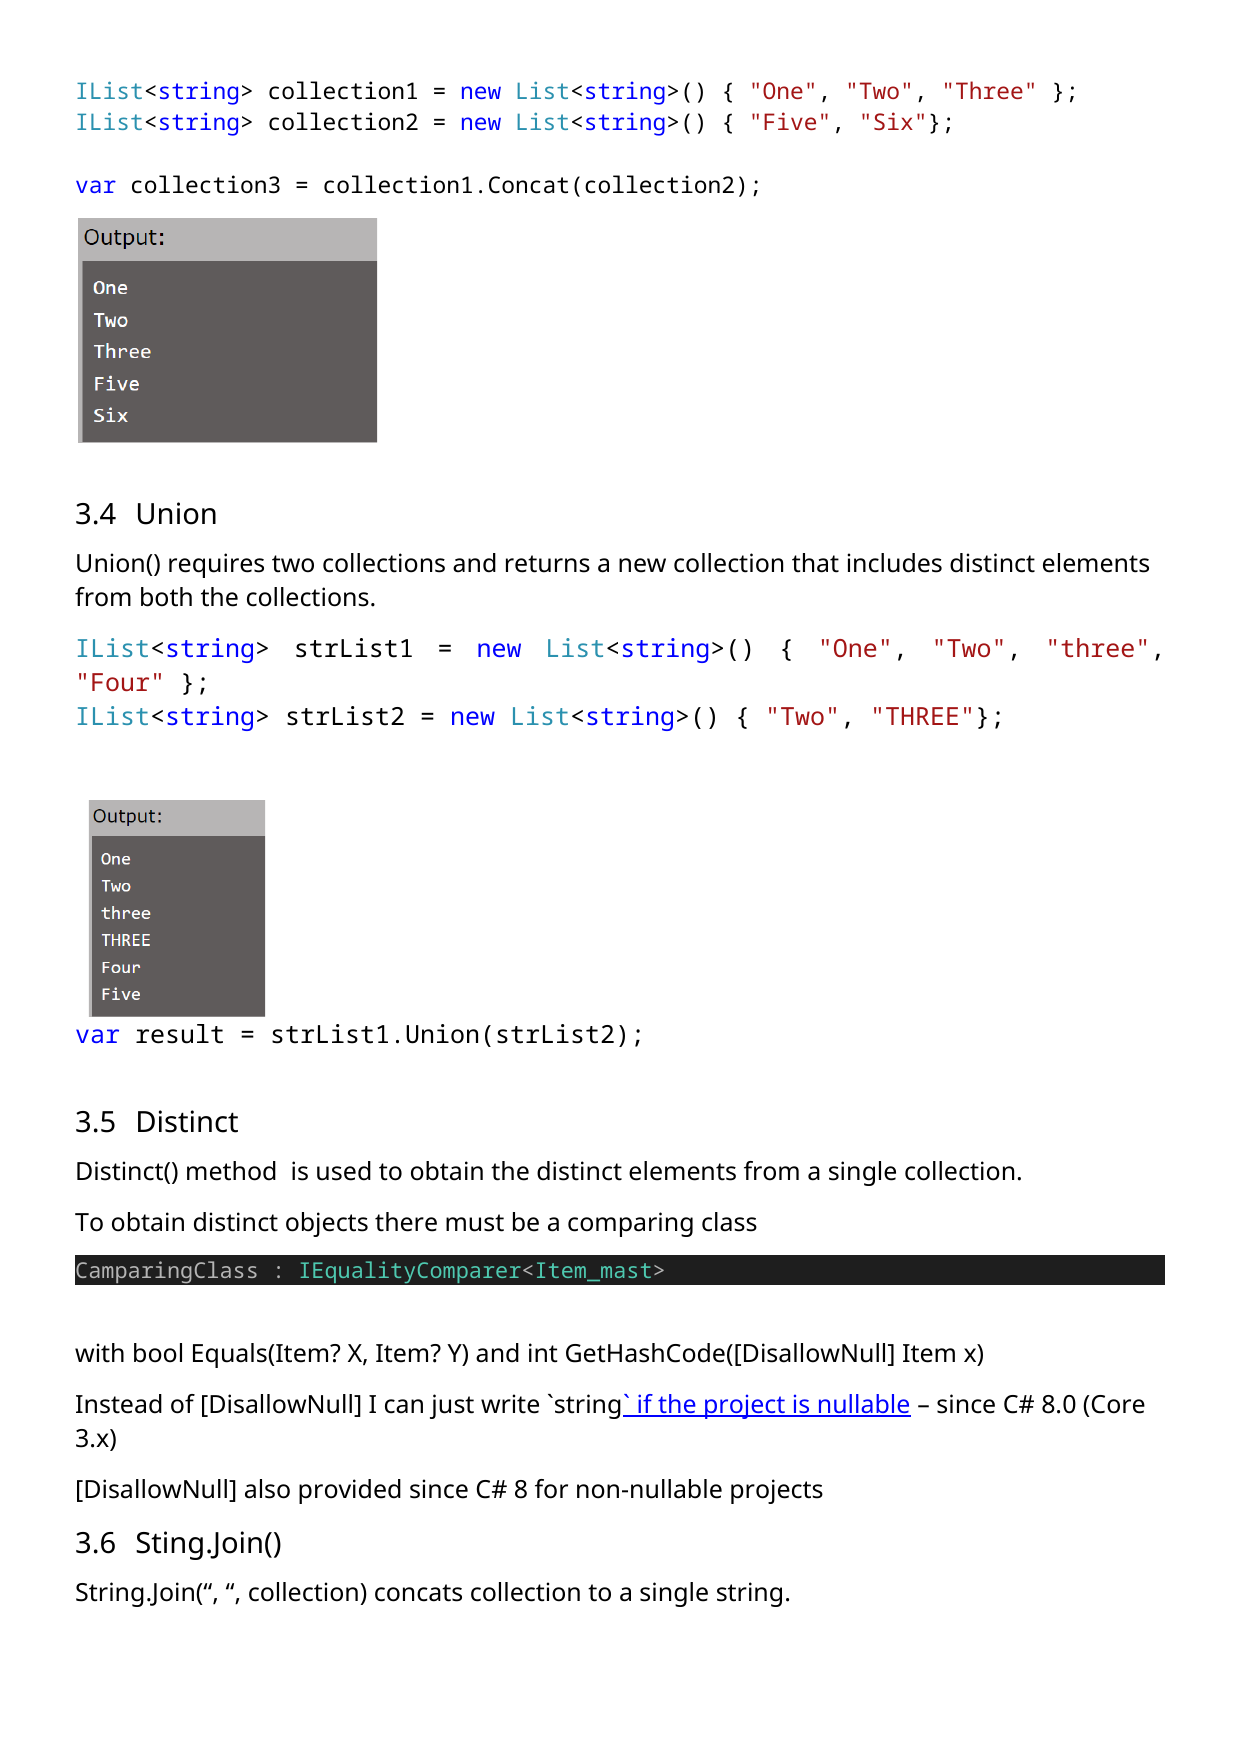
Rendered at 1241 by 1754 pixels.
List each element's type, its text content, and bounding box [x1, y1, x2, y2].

text String.Join(“, “, collection) concats collection to a single string. [75, 1574, 1165, 1608]
text Union() requires two collections and returns a new collection that includes distinct elements from both the collections. [75, 546, 1165, 614]
text var collection3 = collection1.Concat(collection2); [75, 169, 1165, 200]
subtitle Distinct [75, 1102, 1165, 1141]
text IList<string> collection2 = new List<string>() { "Five", "Six"}; [75, 106, 1165, 137]
text To obtain distinct objects there must be a comparing class [75, 1204, 1165, 1239]
text Instead of [DisallowNull] I can just write `string` if the project is nullable – since C# 8.0 (Core 3.x) [75, 1387, 1165, 1455]
text IList<string> strList1 = new List<string>() { "One", "Two", "three", "Four" }; [75, 631, 1165, 699]
subtitle Union [75, 493, 1165, 533]
picture [75, 209, 378, 443]
text IList<string> strList2 = new List<string>() { "Two", "THREE"}; [75, 699, 1165, 733]
text CamparingClass : IEqualityComparer<Item_mast> [75, 1255, 1165, 1285]
picture [88, 798, 266, 1017]
text with bool Equals(Item? X, Item? Y) and int GetHashCode([DisallowNull] Item x) [75, 1336, 1165, 1370]
text [DisallowNull] also provided since C# 8 for non-nullable projects [75, 1471, 1165, 1505]
text IList<string> collection1 = new List<string>() { "One", "Two", "Three" }; [75, 75, 1165, 106]
subtitle Sting.Join() [75, 1522, 1165, 1562]
text var result = strList1.Union(strList2); [75, 767, 1165, 1051]
text Distinct() method is used to obtain the distinct elements from a single collection. [75, 1154, 1165, 1188]
